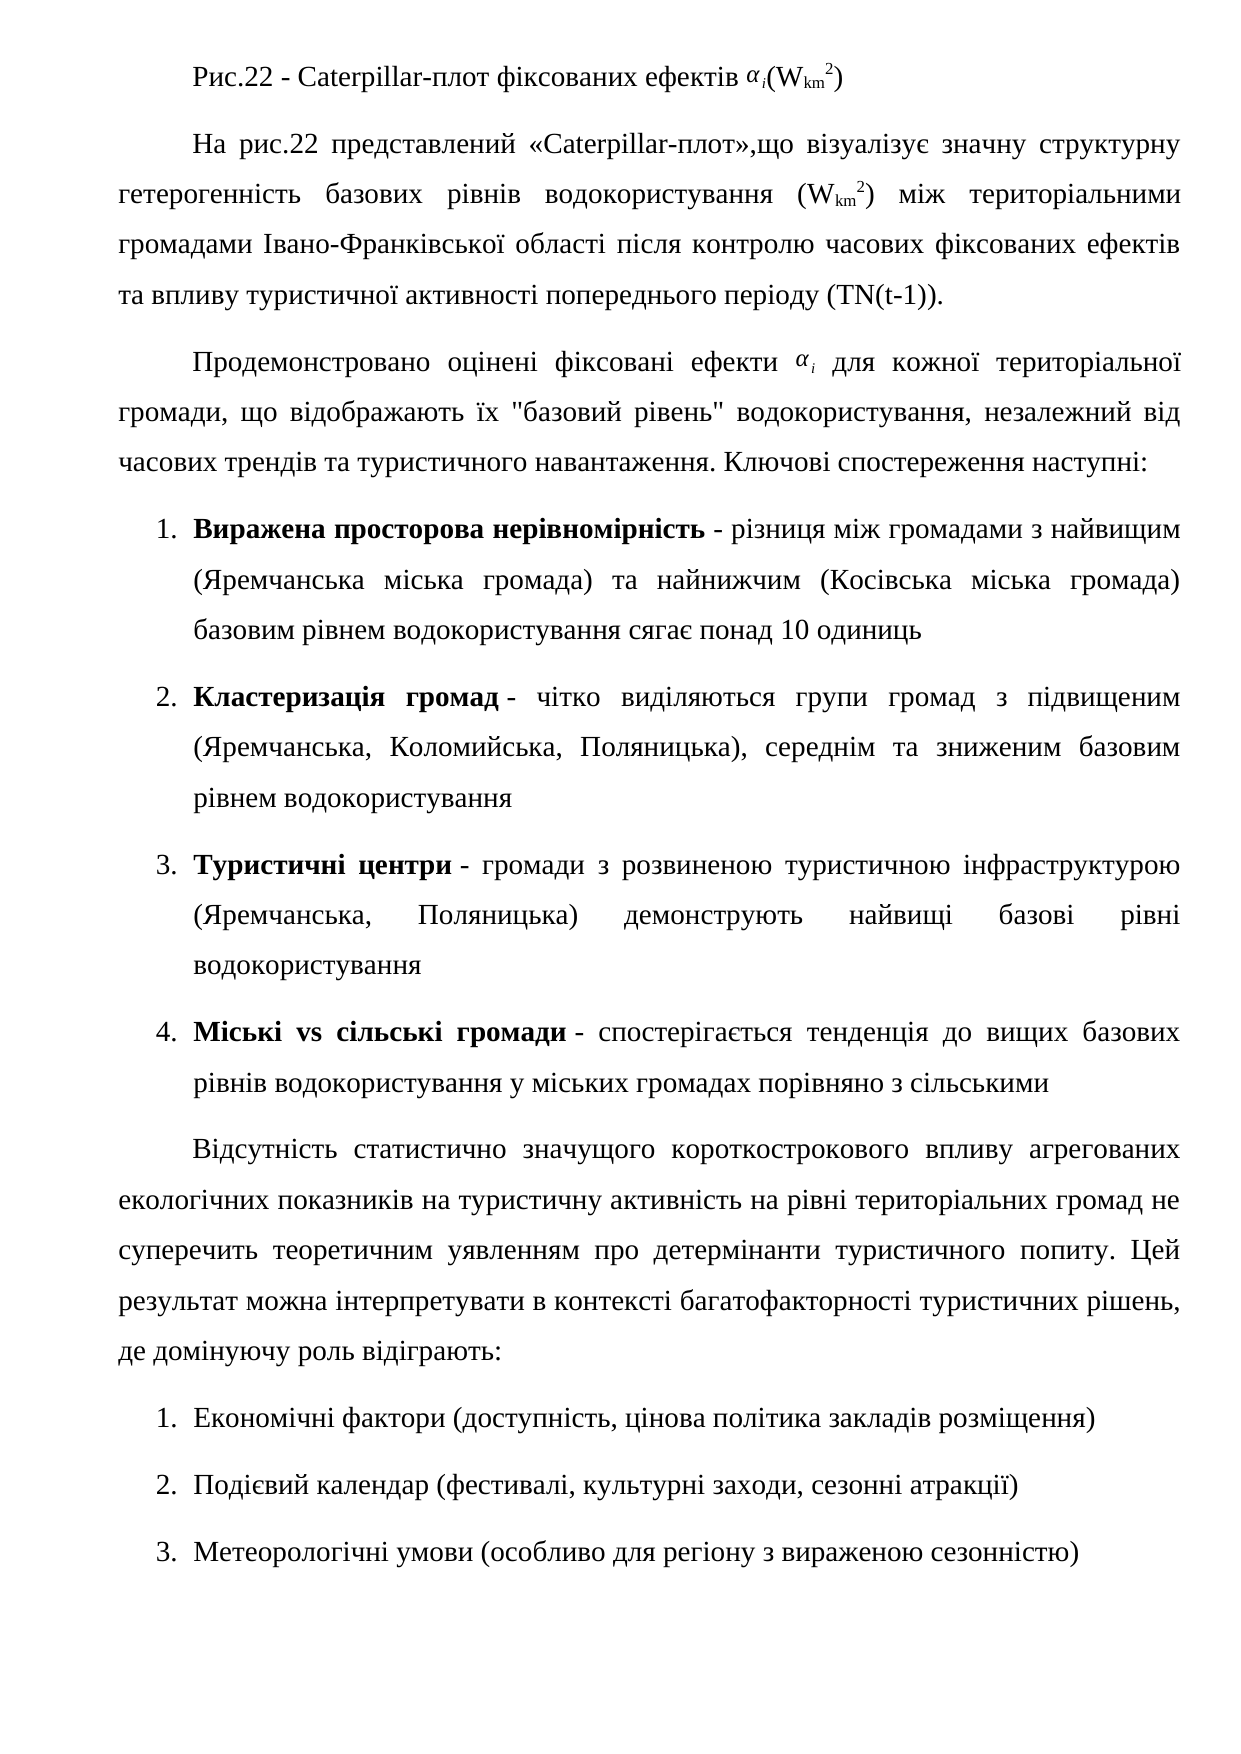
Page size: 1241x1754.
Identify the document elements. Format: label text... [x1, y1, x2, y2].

list Міські vs сільські громади - спостерігається тенденція до вищих базових рівнів водокористування у міських громадах порівняно з сільськими [156, 1014, 1181, 1098]
list Подієвий календар (фестивалі, культурні заходи, сезонні атракції) [156, 1467, 1181, 1500]
list Економічні фактори (доступність, цінова політика закладів розміщення) [156, 1400, 1181, 1433]
list Виражена просторова нерівномірність - різниця між громадами з найвищим (Яремчанська міська громада) та найнижчим (Косівська міська громада) базовим рівнем водокористування сягає понад 10 одиниць [156, 512, 1181, 646]
list Метеорологічні умови (особливо для регіону з вираженою сезонністю) [156, 1534, 1181, 1567]
text Рис.22 - Caterpillar-плот фіксованих ефектів (Wkm2) [118, 59, 1181, 93]
text На рис.22 представлений «Caterpillar-плот»,що візуалізує значну структурну гетерогенність базових рівнів водокористування (Wkm2) між територіальними громадами Івано-Франківської області після контролю часових фіксованих ефектів та впливу туристичної активності попереднього періоду (TN(t-1)). [118, 126, 1181, 311]
text Відсутність статистично значущого короткострокового впливу агрегованих екологічних показників на туристичну активність на рівні територіальних громад не суперечить теоретичним уявленням про детермінанти туристичного попиту. Цей результат можна інтерпретувати в контексті багатофакторності туристичних рішень, де домінуючу роль відіграють: [118, 1132, 1181, 1366]
list Кластеризація громад - чітко виділяються групи громад з підвищеним (Яремчанська, Коломийська, Поляницька), середнім та зниженим базовим рівнем водокористування [156, 679, 1181, 813]
list Туристичні центри - громади з розвиненою туристичною інфраструктурою (Яремчанська, Поляницька) демонструють найвищі базові рівні водокористування [156, 847, 1181, 981]
text Продемонстровано оцінені фіксовані ефекти для кожної територіальної громади, що відображають їх "базовий рівень" водокористування, незалежний від часових трендів та туристичного навантаження. Ключові спостереження наступні: [118, 344, 1181, 478]
